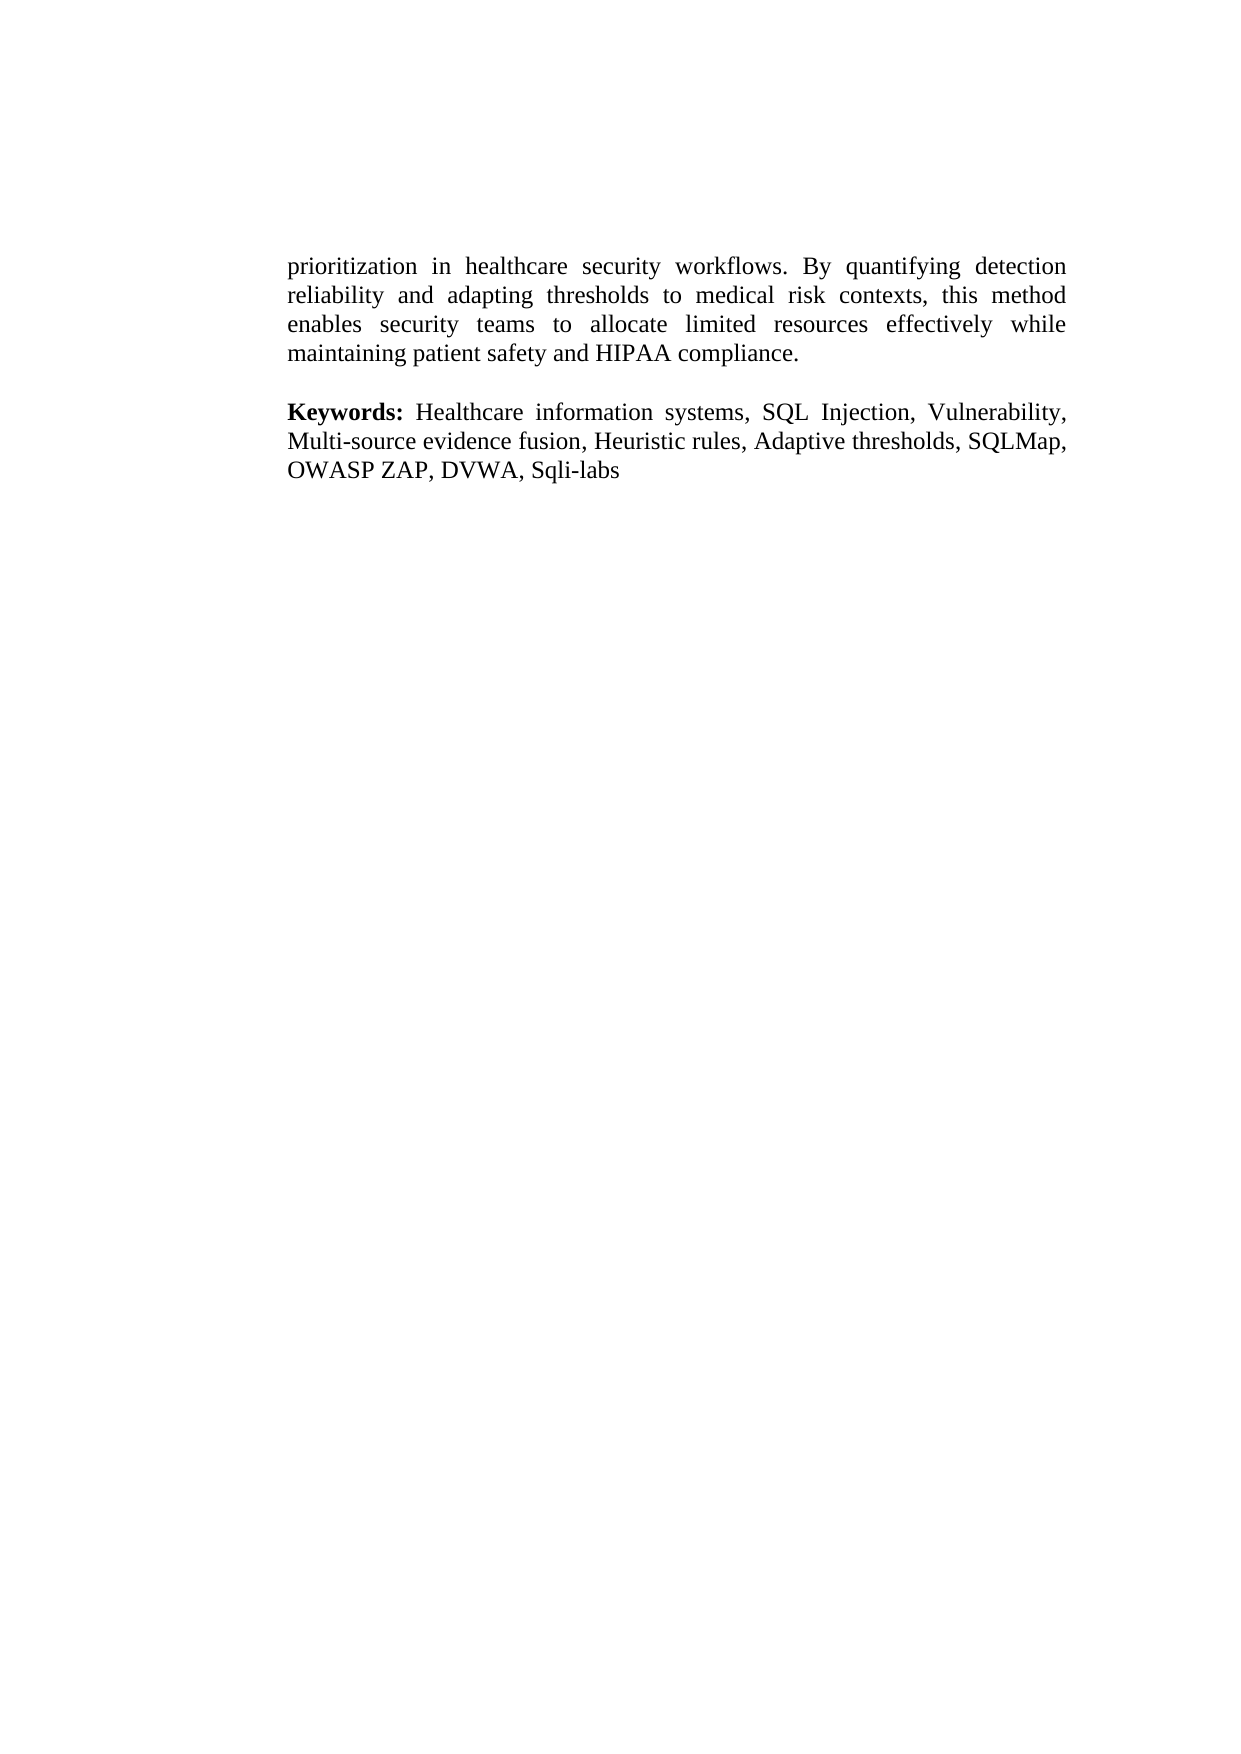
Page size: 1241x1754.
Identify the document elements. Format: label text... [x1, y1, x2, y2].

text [287, 251, 1067, 368]
text Keywords: Healthcare information systems, SQL Injection, Vulnerability, Multi-source evidence fusion, Heuristic rules, Adaptive thresholds, SQLMap, OWASP ZAP, DVWA, Sqli-labs [287, 397, 1067, 484]
